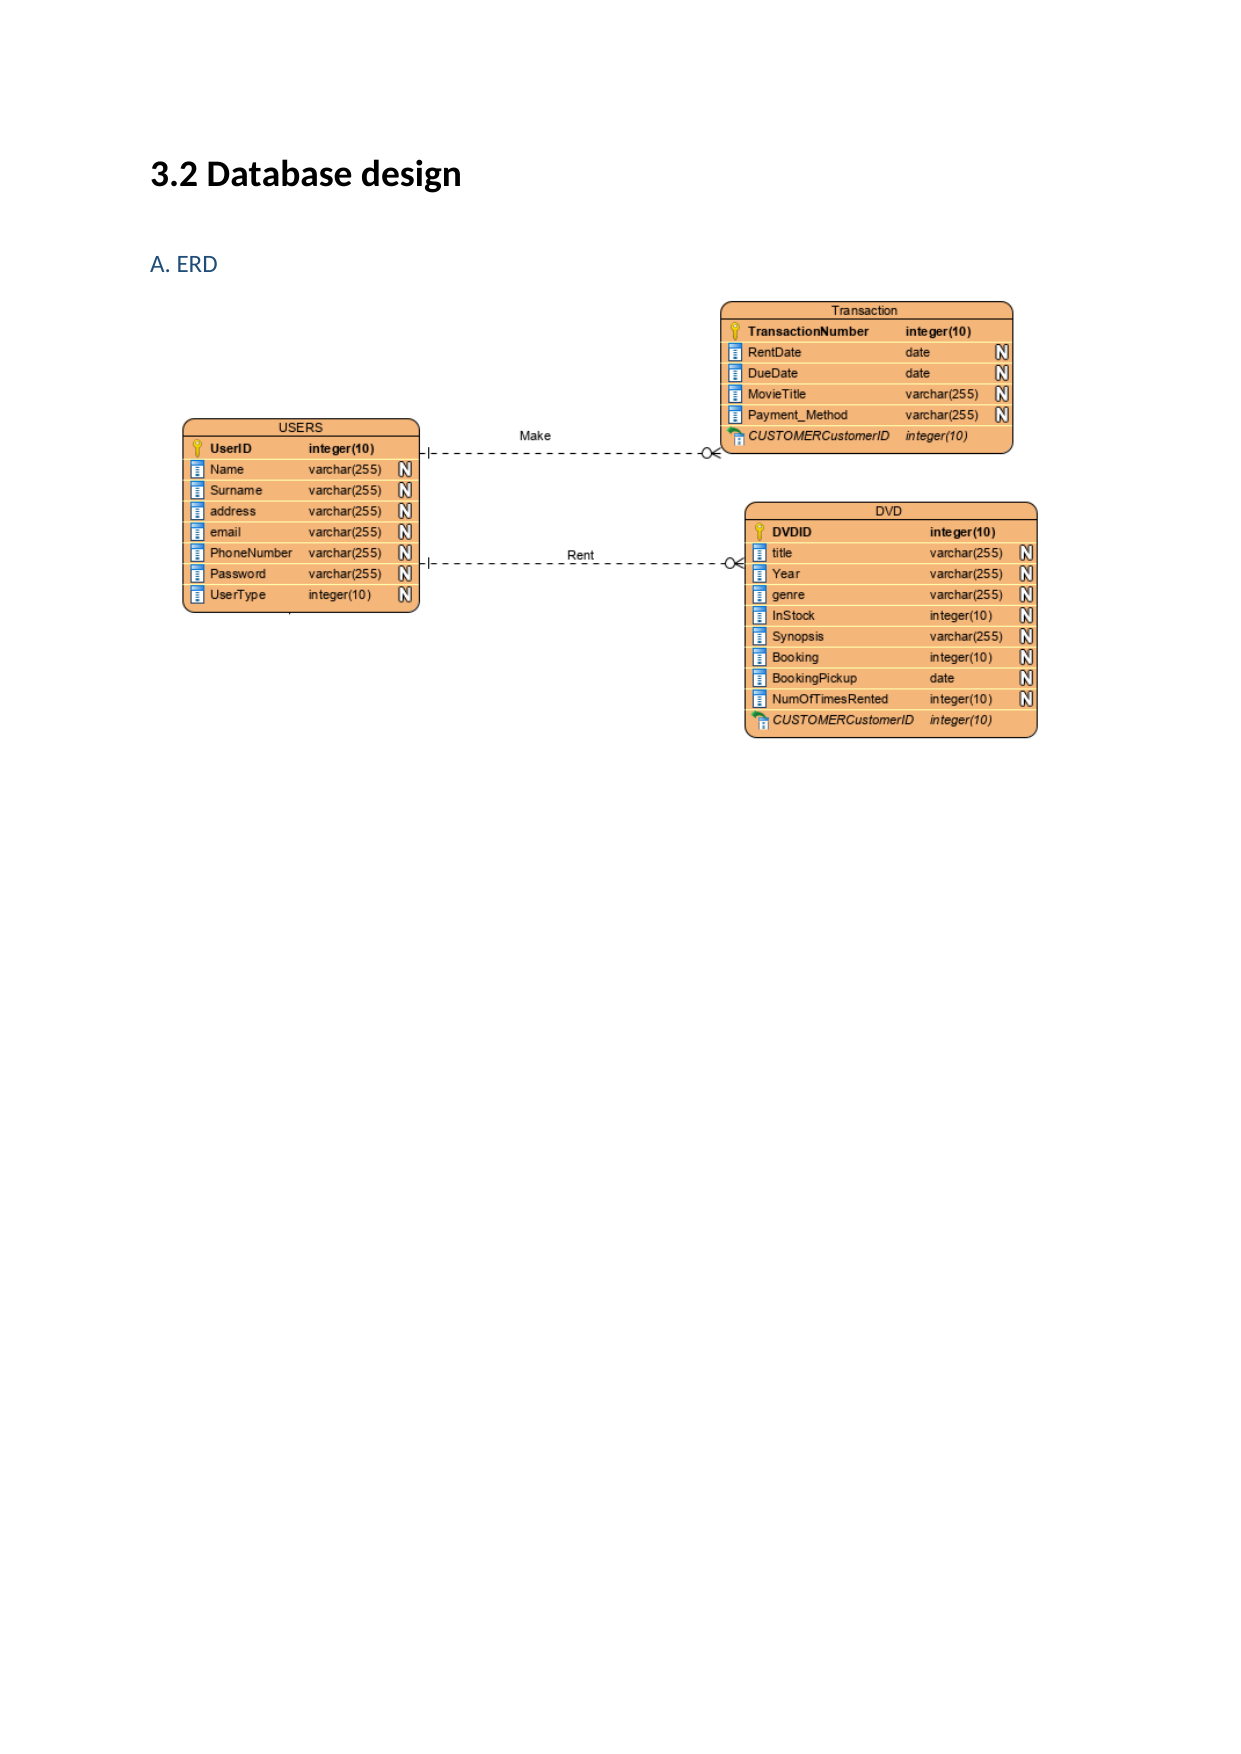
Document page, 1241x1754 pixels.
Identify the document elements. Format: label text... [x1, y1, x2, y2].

subtitle 3.2 Database design [150, 150, 1090, 196]
picture [150, 293, 1089, 780]
subtitle A. ERD [150, 248, 1090, 278]
